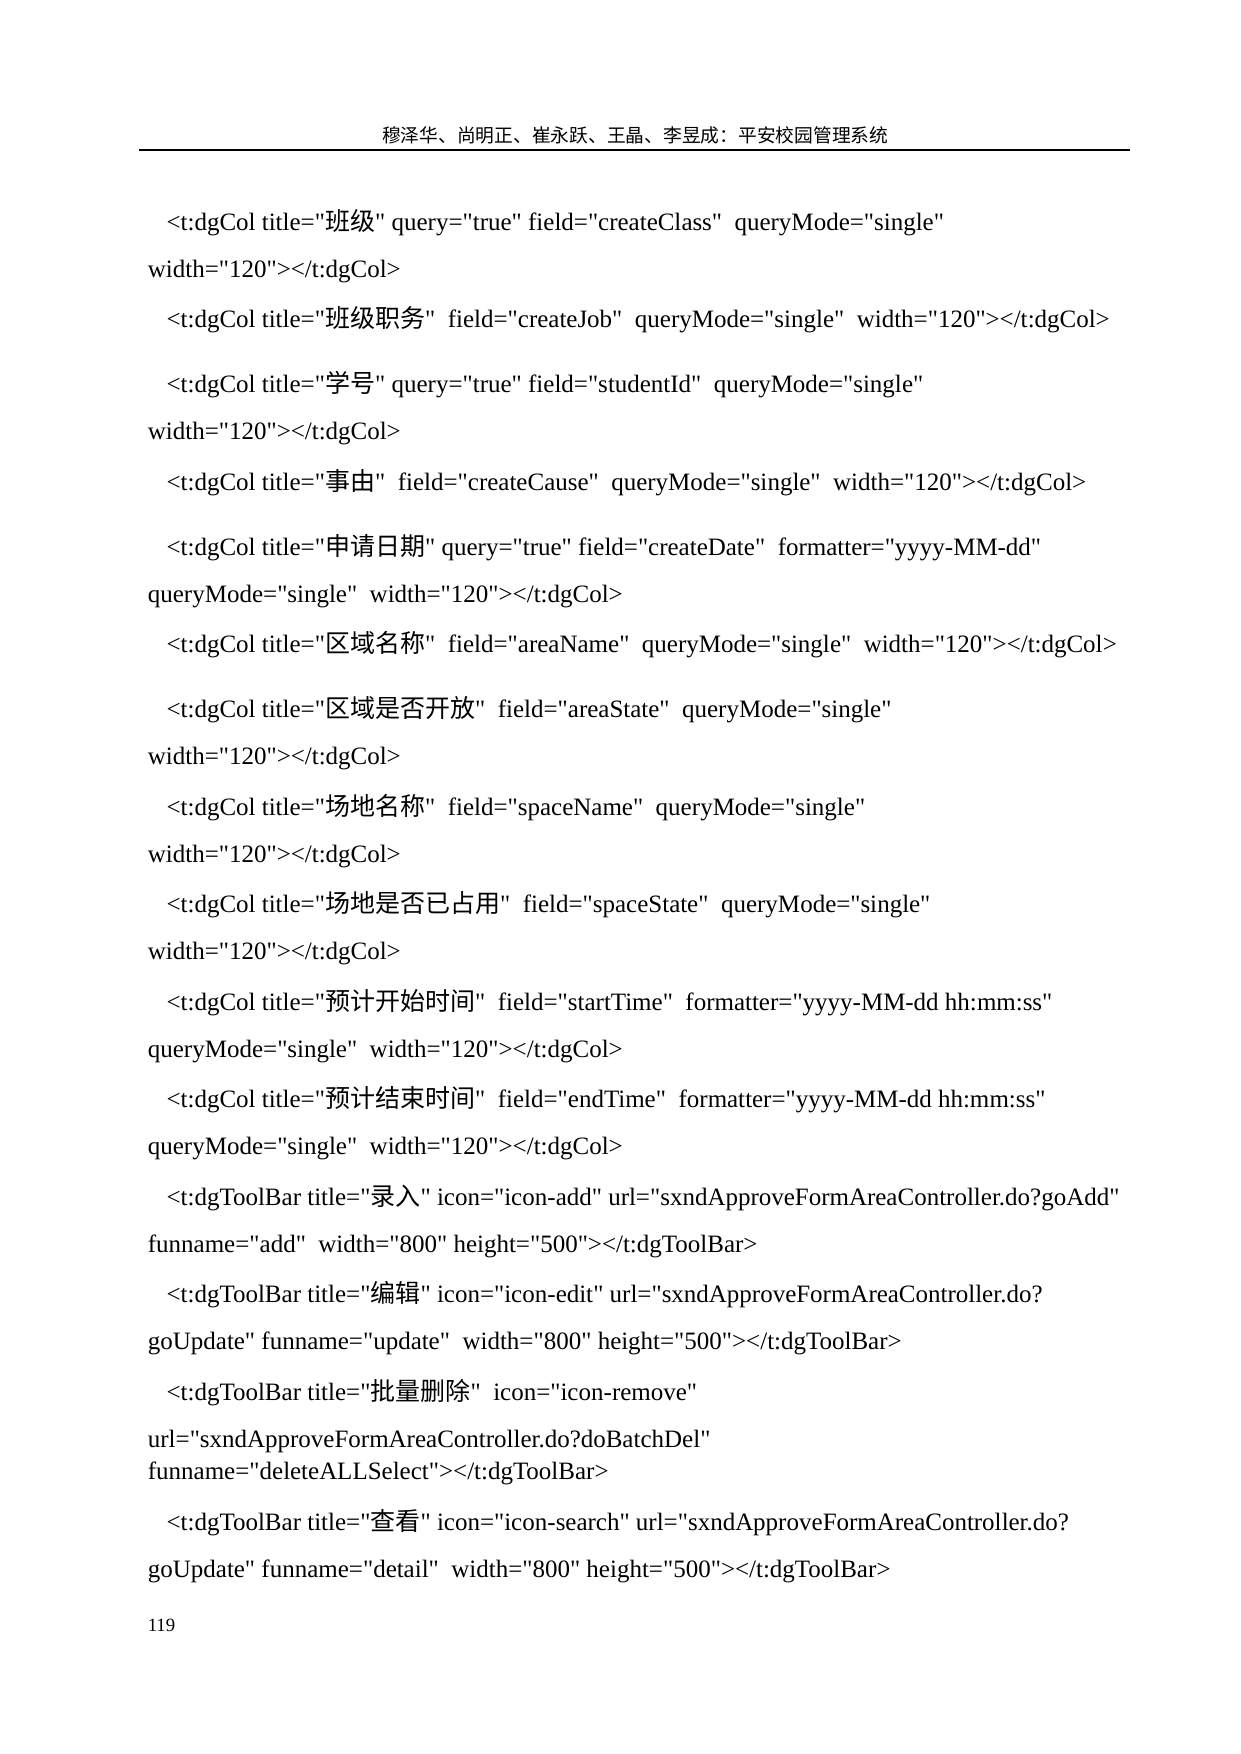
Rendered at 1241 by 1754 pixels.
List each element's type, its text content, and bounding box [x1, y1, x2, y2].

text <t:dgToolBar title="查看" icon="icon-search" url="sxndApproveFormAreaController.do?goUpdate" funname="detail" width="800" height="500"></t:dgToolBar> [148, 1487, 1122, 1584]
text <t:dgCol title="学号" query="true" field="studentId" queryMode="single" width="120"></t:dgCol> [148, 349, 1122, 447]
text <t:dgCol title="班级职务" field="createJob" queryMode="single" width="120"></t:dgCol> [148, 284, 1122, 349]
text <t:dgCol title="场地是否已占用" field="spaceState" queryMode="single" width="120"></t:dgCol> [148, 869, 1122, 967]
text <t:dgCol title="事由" field="createCause" queryMode="single" width="120"></t:dgCol> [148, 447, 1122, 512]
text <t:dgCol title="场地名称" field="spaceName" queryMode="single" width="120"></t:dgCol> [148, 772, 1122, 869]
text <t:dgToolBar title="编辑" icon="icon-edit" url="sxndApproveFormAreaController.do?goUpdate" funname="update" width="800" height="500"></t:dgToolBar> [148, 1259, 1122, 1357]
text <t:dgCol title="班级" query="true" field="createClass" queryMode="single" width="120"></t:dgCol> [148, 187, 1122, 284]
text <t:dgToolBar title="录入" icon="icon-add" url="sxndApproveFormAreaController.do?goAdd" funname="add" width="800" height="500"></t:dgToolBar> [148, 1162, 1122, 1259]
text <t:dgCol title="申请日期" query="true" field="createDate" formatter="yyyy-MM-dd" queryMode="single" width="120"></t:dgCol> [148, 512, 1122, 609]
text <t:dgToolBar title="批量删除" icon="icon-remove" url="sxndApproveFormAreaController.do?doBatchDel" funname="deleteALLSelect"></t:dgToolBar> [148, 1357, 1122, 1487]
text <t:dgCol title="区域名称" field="areaName" queryMode="single" width="120"></t:dgCol> [148, 609, 1122, 674]
text <t:dgCol title="预计结束时间" field="endTime" formatter="yyyy-MM-dd hh:mm:ss" queryMode="single" width="120"></t:dgCol> [148, 1064, 1122, 1162]
text <t:dgCol title="预计开始时间" field="startTime" formatter="yyyy-MM-dd hh:mm:ss" queryMode="single" width="120"></t:dgCol> [148, 967, 1122, 1064]
text <t:dgCol title="区域是否开放" field="areaState" queryMode="single" width="120"></t:dgCol> [148, 674, 1122, 772]
